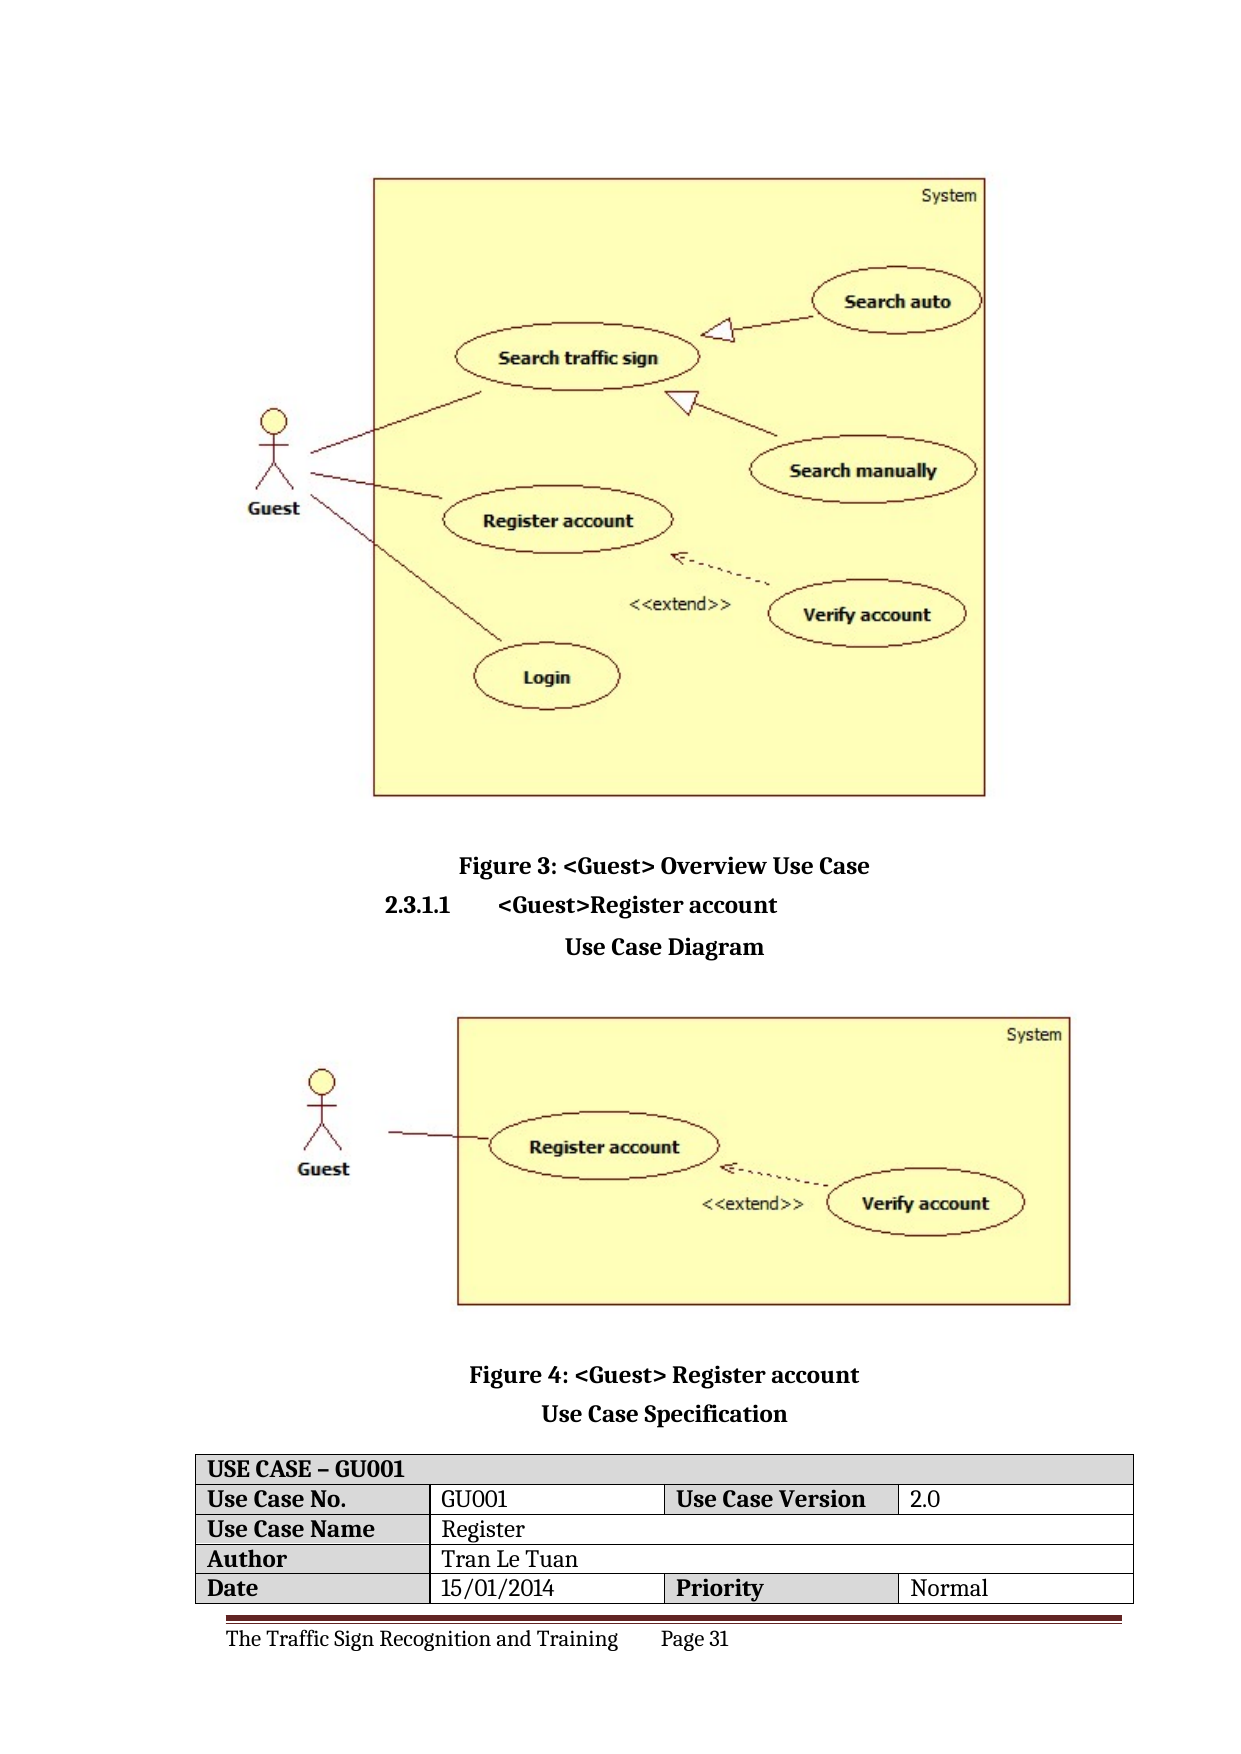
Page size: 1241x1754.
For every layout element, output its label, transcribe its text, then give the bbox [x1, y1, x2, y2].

table_cell Normal [899, 1574, 1133, 1603]
table_cell Tran Le Tuan [431, 1545, 1133, 1573]
table_header USE CASE – GU001 [196, 1455, 1133, 1484]
table_cell Use Case Version [665, 1485, 898, 1514]
table_cell Register [431, 1515, 1133, 1543]
text Figure 3: <Guest> Overview Use Case [207, 852, 1122, 881]
picture [206, 147, 1017, 828]
picture [227, 986, 1102, 1337]
table_cell 15/01/2014 [431, 1574, 664, 1603]
table_cell Use Case Name [196, 1515, 429, 1543]
subtitle <Guest>Register account [385, 891, 1122, 920]
table_cell Use Case No. [196, 1485, 429, 1514]
text Figure 4: <Guest> Register account [207, 1361, 1122, 1390]
table_cell Date [196, 1574, 429, 1603]
table_cell Author [196, 1545, 429, 1573]
subtitle Use Case Diagram [207, 932, 1122, 961]
table_cell Priority [665, 1574, 898, 1603]
subtitle Use Case Specification [207, 1400, 1122, 1429]
table_cell GU001 [431, 1485, 664, 1514]
table_cell 2.0 [899, 1485, 1133, 1514]
